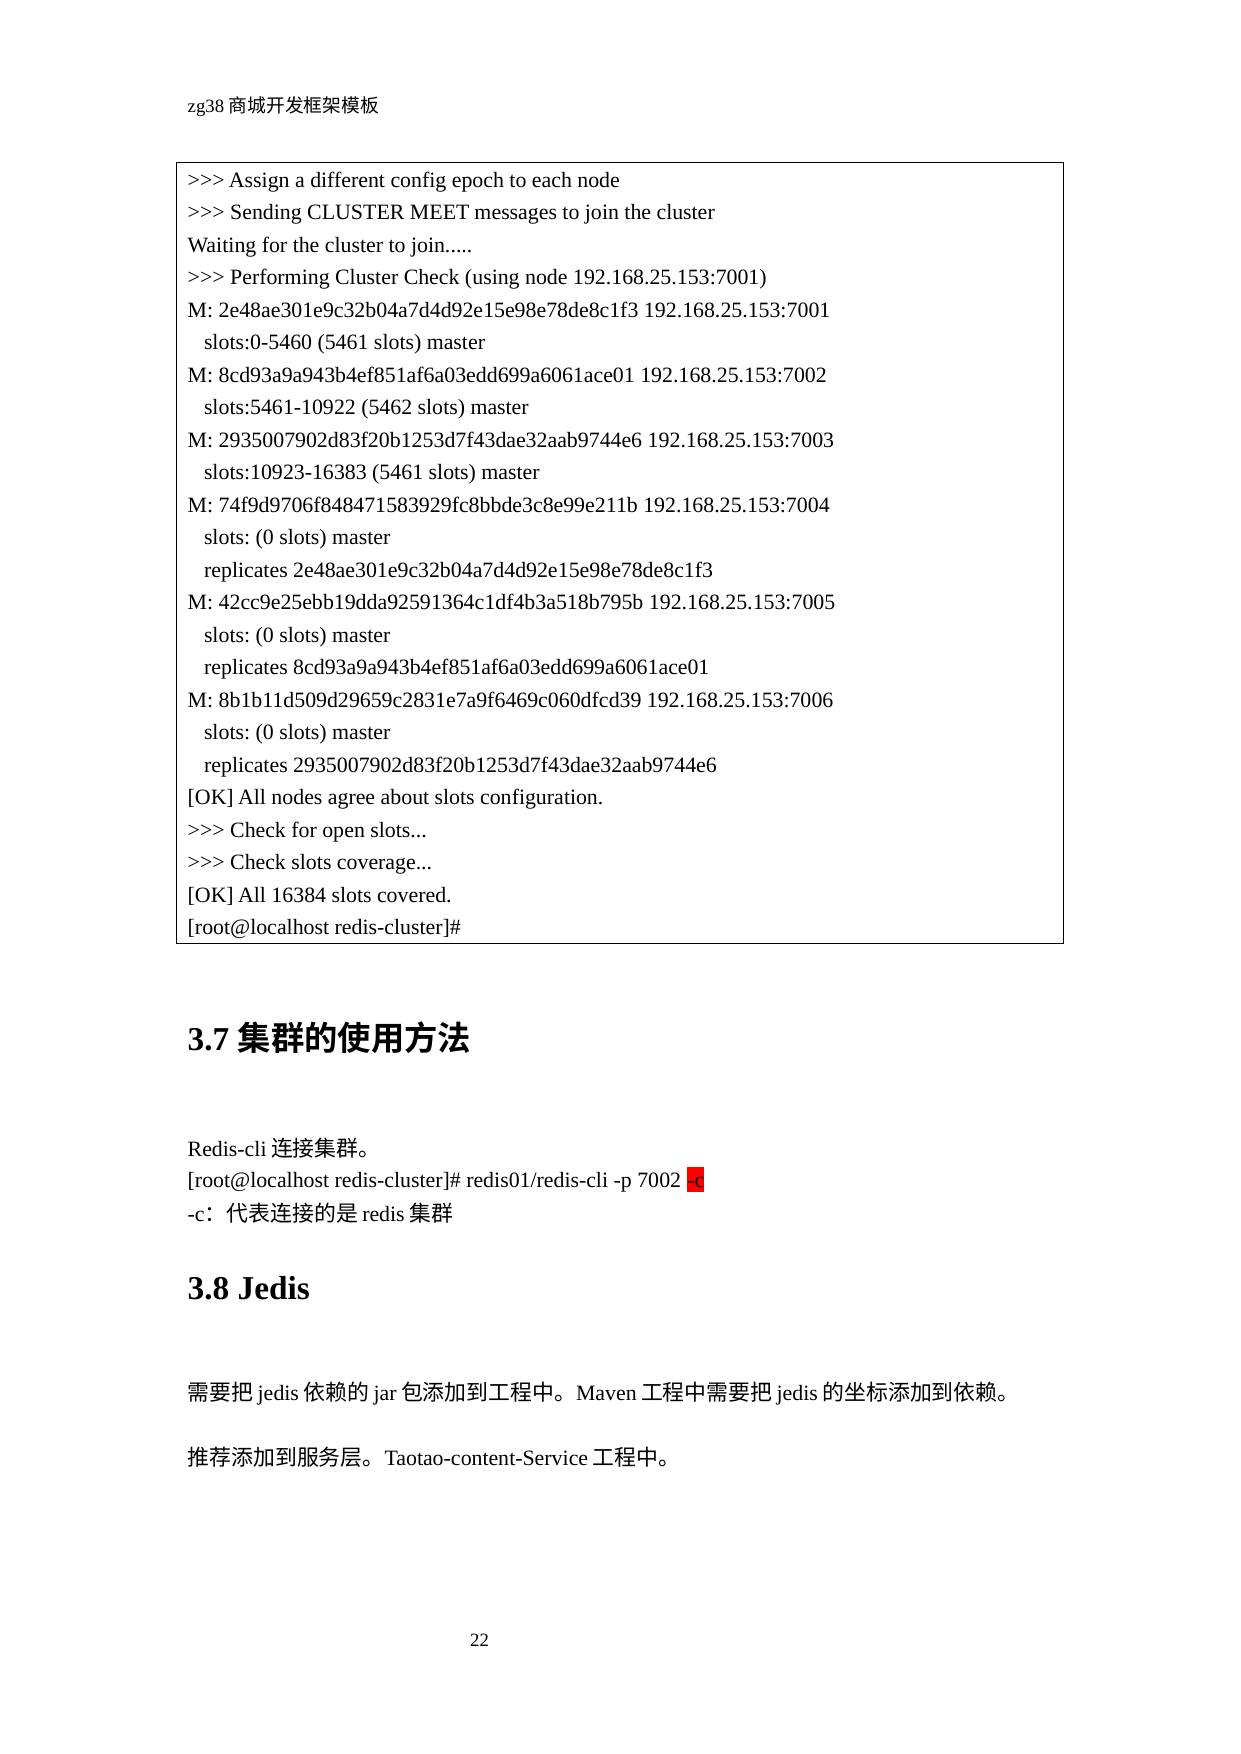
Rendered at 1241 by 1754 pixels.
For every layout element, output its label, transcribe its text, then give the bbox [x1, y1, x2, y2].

subtitle 3.7 集群的使用方法 [187, 1004, 1053, 1069]
text Redis-cli连接集群。 [187, 1130, 1053, 1163]
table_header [177, 163, 1063, 943]
text [root@localhost redis-cluster]# redis01/redis-cli -p 7002 -c [187, 1163, 1053, 1195]
subtitle 3.8 Jedis [187, 1255, 1053, 1320]
text 需要把jedis依赖的jar包添加到工程中。Maven工程中需要把jedis的坐标添加到依赖。 [187, 1374, 1053, 1407]
text -c：代表连接的是redis集群 [187, 1195, 1053, 1228]
text 推荐添加到服务层。Taotao-content-Service工程中。 [187, 1439, 1053, 1472]
